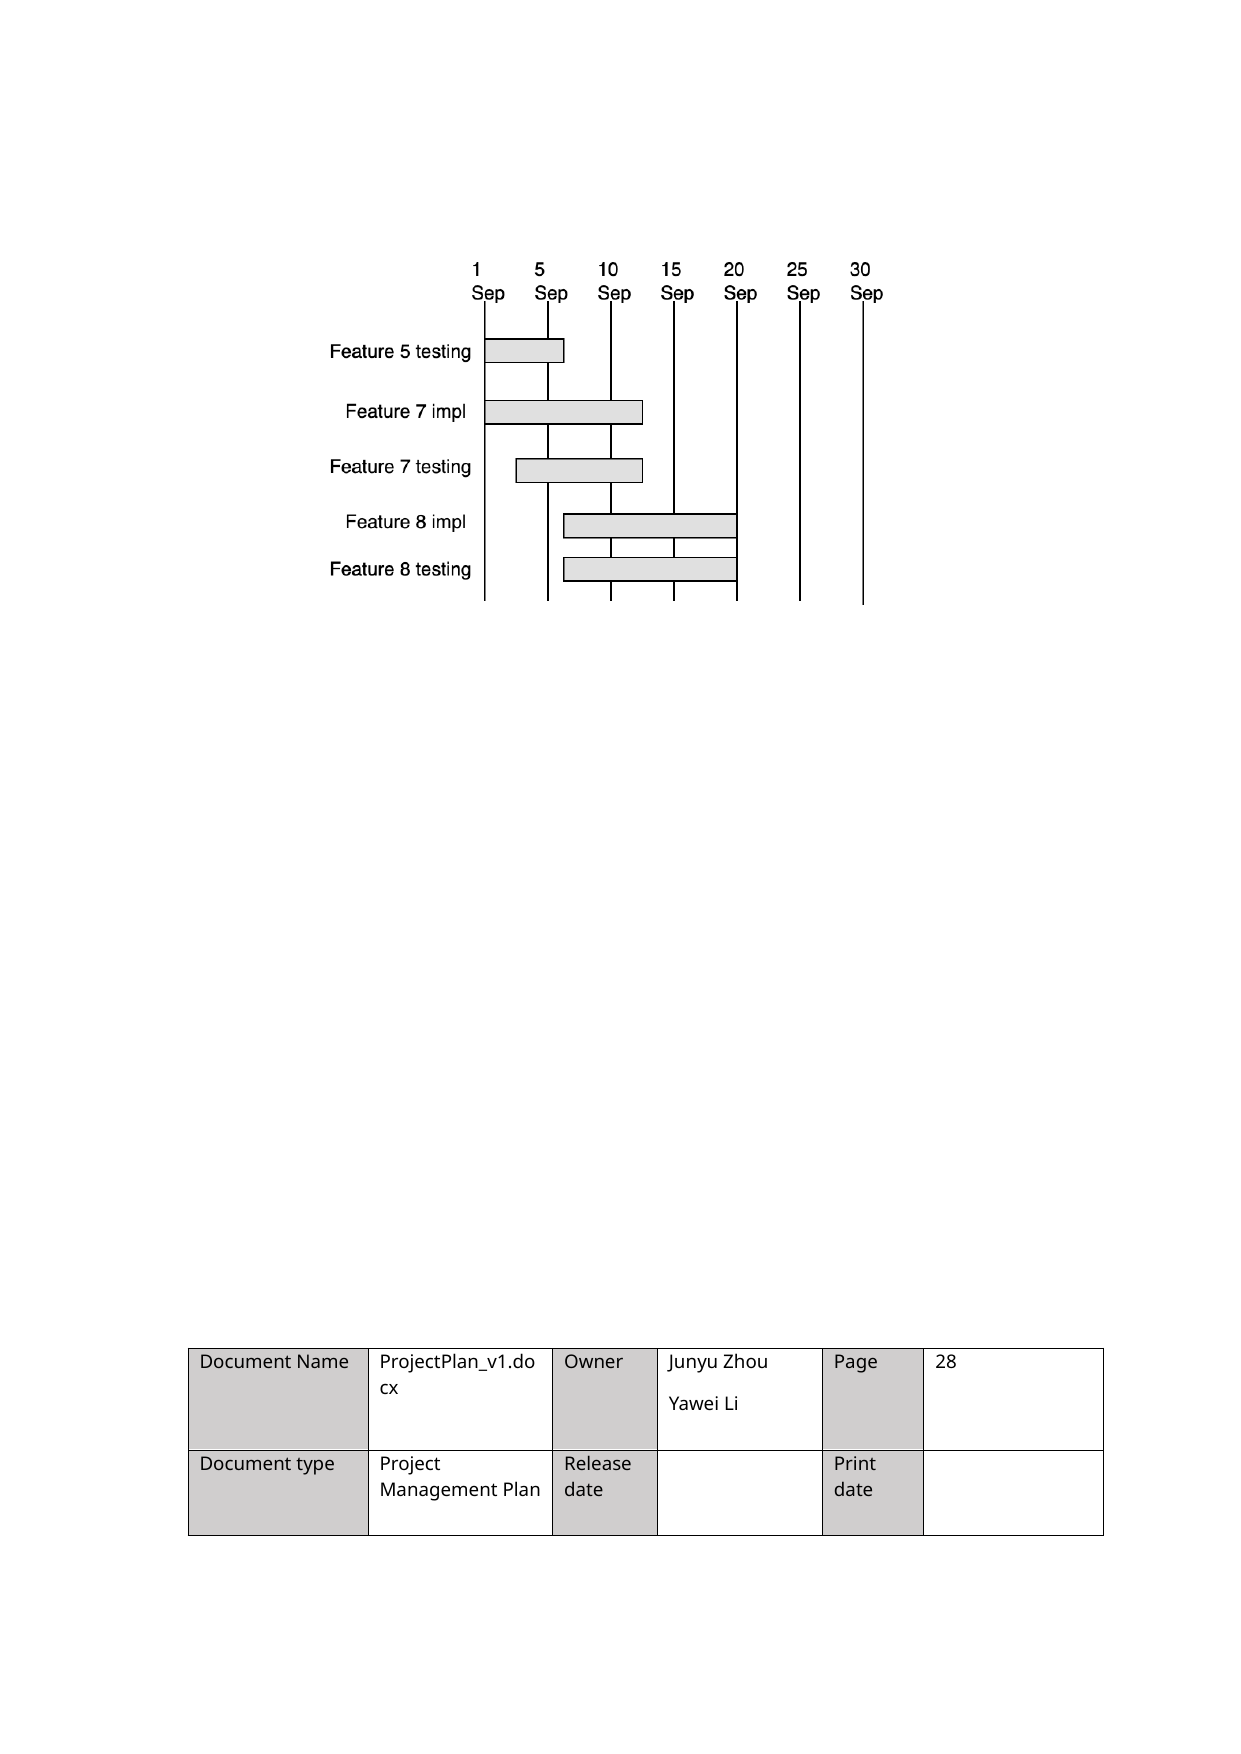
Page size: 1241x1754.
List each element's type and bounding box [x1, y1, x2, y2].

picture [307, 217, 933, 643]
